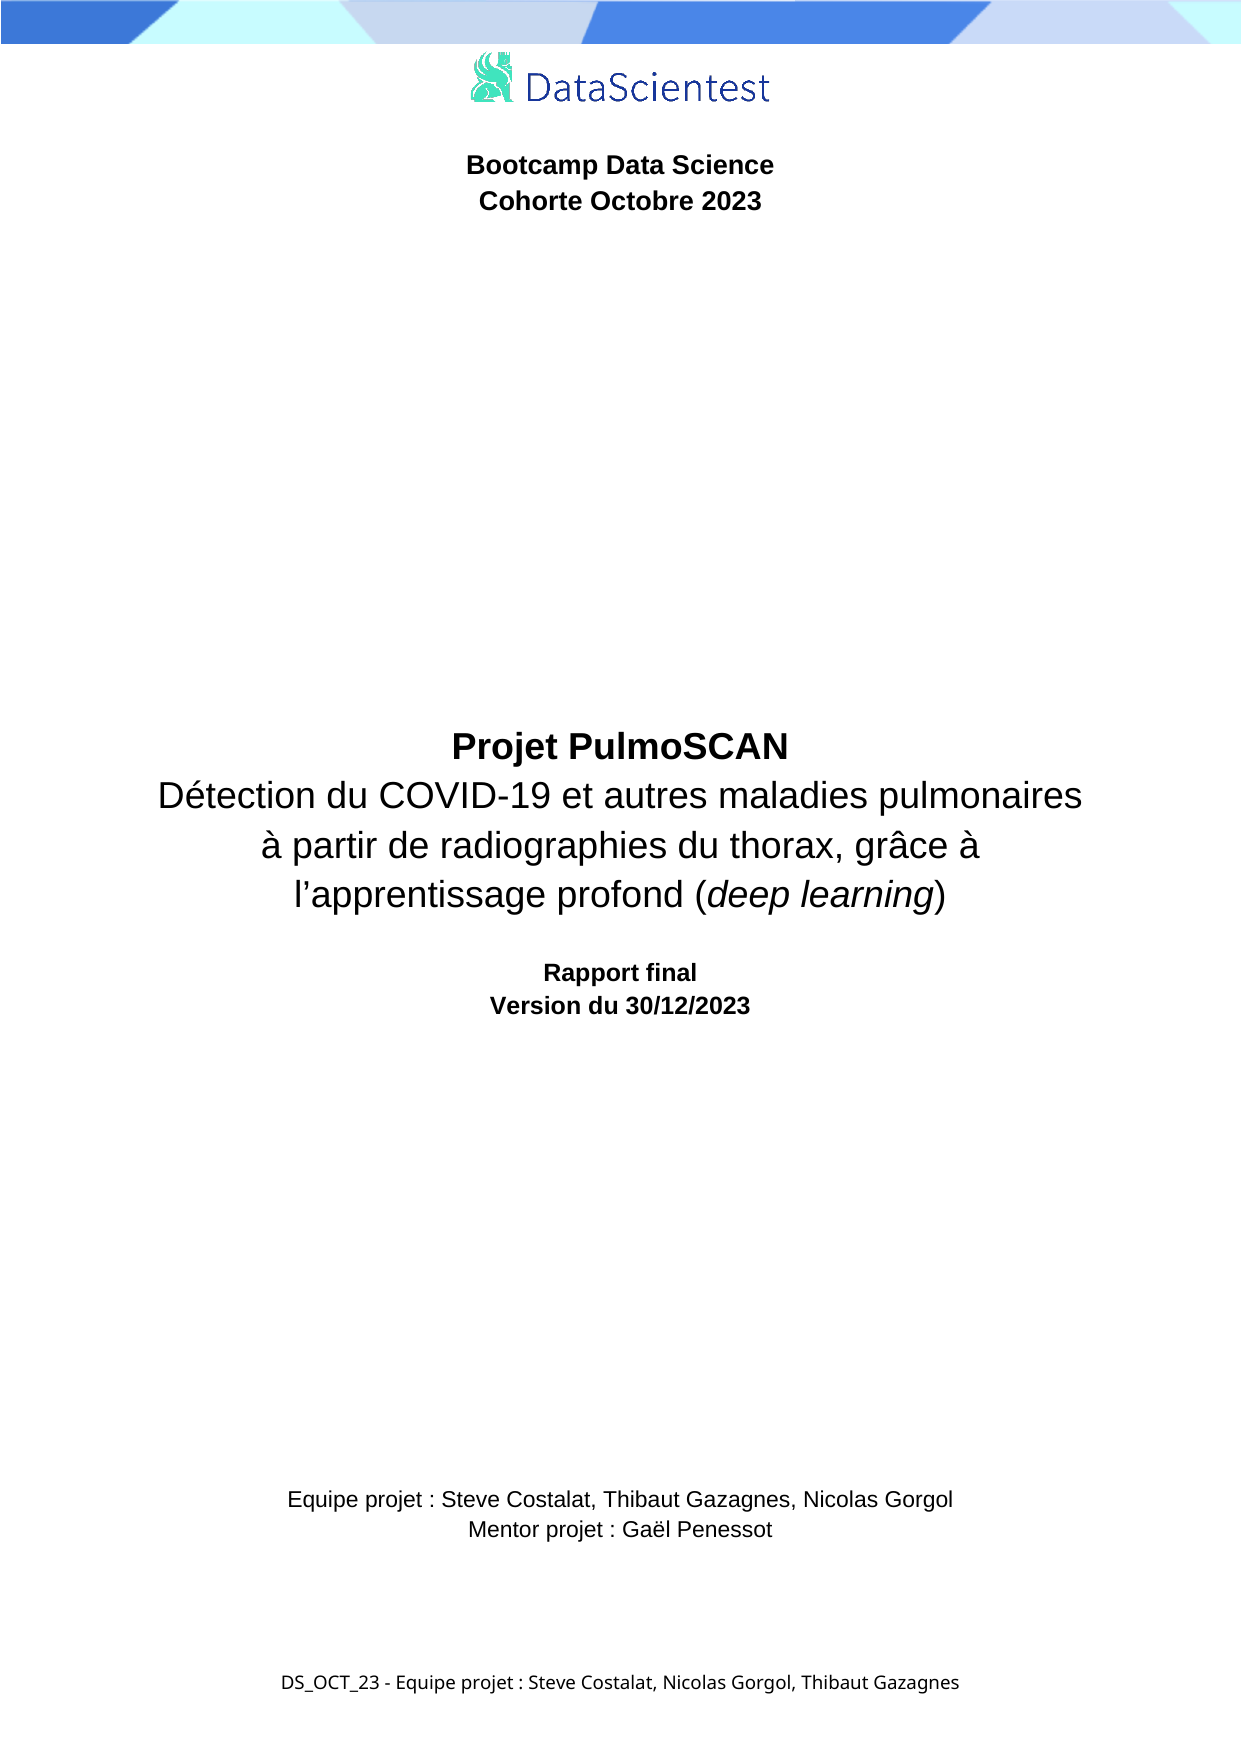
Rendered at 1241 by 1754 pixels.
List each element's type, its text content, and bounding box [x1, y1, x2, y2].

text Projet PulmoSCAN [150, 724, 1090, 767]
text Equipe projet : Steve Costalat, Thibaut Gazagnes, Nicolas Gorgol [150, 1486, 1090, 1512]
text Mentor projet : Gaël Penessot [150, 1516, 1090, 1542]
text Détection du COVID-19 et autres maladies pulmonaires à partir de radiographies du thorax, grâce à l’apprentissage profond (deep learning) [150, 773, 1090, 916]
text Rapport final [150, 958, 1090, 987]
picture [470, 51, 770, 102]
picture [2, 1, 1241, 44]
text Cohorte Octobre 2023 [150, 185, 1090, 216]
text Bootcamp Data Science [150, 149, 1090, 180]
text Version du 30/12/2023 [150, 991, 1090, 1020]
